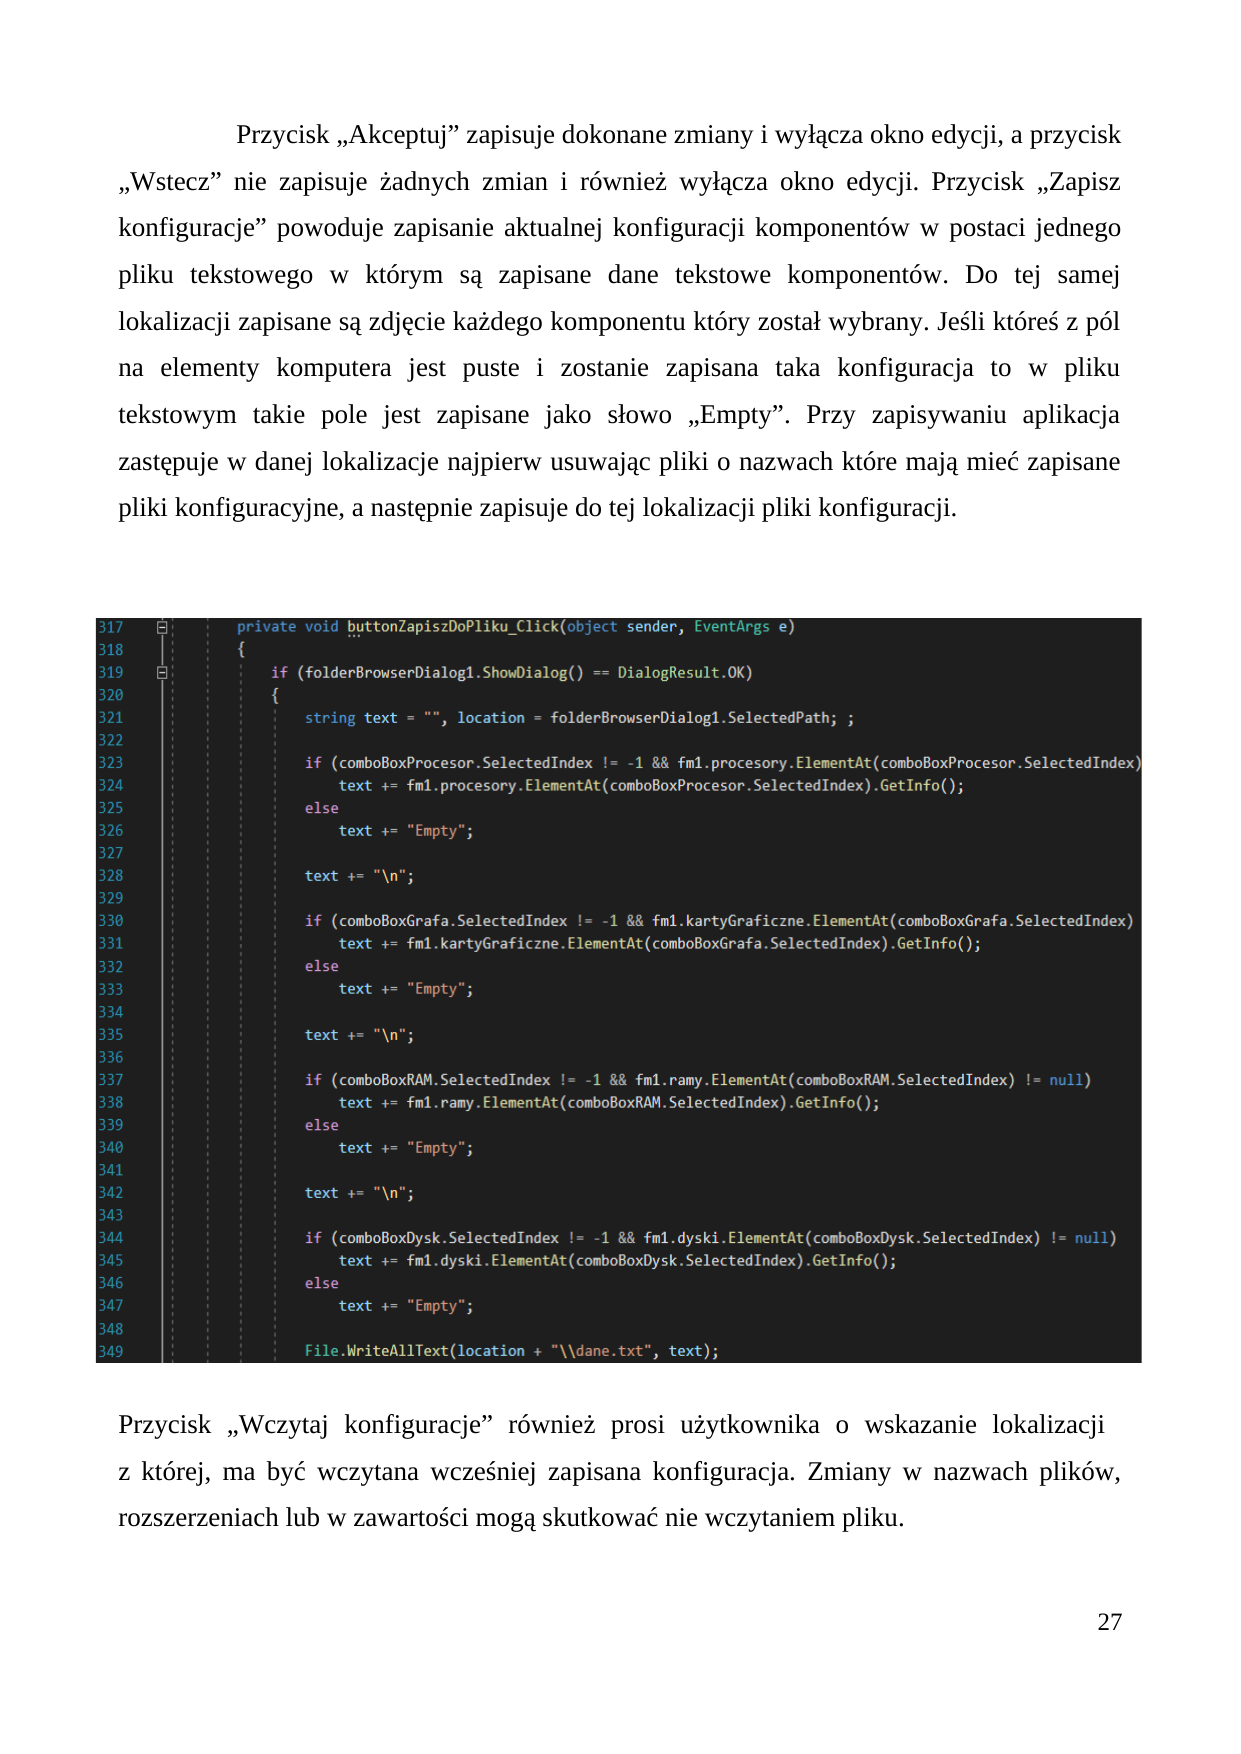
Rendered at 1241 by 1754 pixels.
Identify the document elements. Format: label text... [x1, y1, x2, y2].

text Przycisk „Wczytaj konfiguracje” również prosi użytkownika o wskazanie lokalizacji z której, ma być wczytana wcześniej zapisana konfiguracja. Zmiany w nazwach plików, rozszerzeniach lub w zawartości mogą skutkować nie wczytaniem pliku. [118, 1363, 1122, 1532]
text Przycisk „Akceptuj” zapisuje dokonane zmiany i wyłącza okno edycji, a przycisk „Wstecz” nie zapisuje żadnych zmian i również wyłącza okno edycji. Przycisk „Zapisz konfiguracje” powoduje zapisanie aktualnej konfiguracji komponentów w postaci jednego pliku tekstowego w którym są zapisane dane tekstowe komponentów. Do tej samej lokalizacji zapisane są zdjęcie każdego komponentu który został wybrany. Jeśli któreś z pól na elementy komputera jest puste i zostanie zapisana taka konfiguracja to w pliku tekstowym takie pole jest zapisane jako słowo „Empty”. Przy zapisywaniu aplikacja zastępuje w danej lokalizacje najpierw usuwając pliki o nazwach które mają mieć zapisane pliki konfiguracyjne, a następnie zapisuje do tej lokalizacji pliki konfiguracji. [118, 118, 1122, 523]
picture [95, 618, 1142, 1363]
